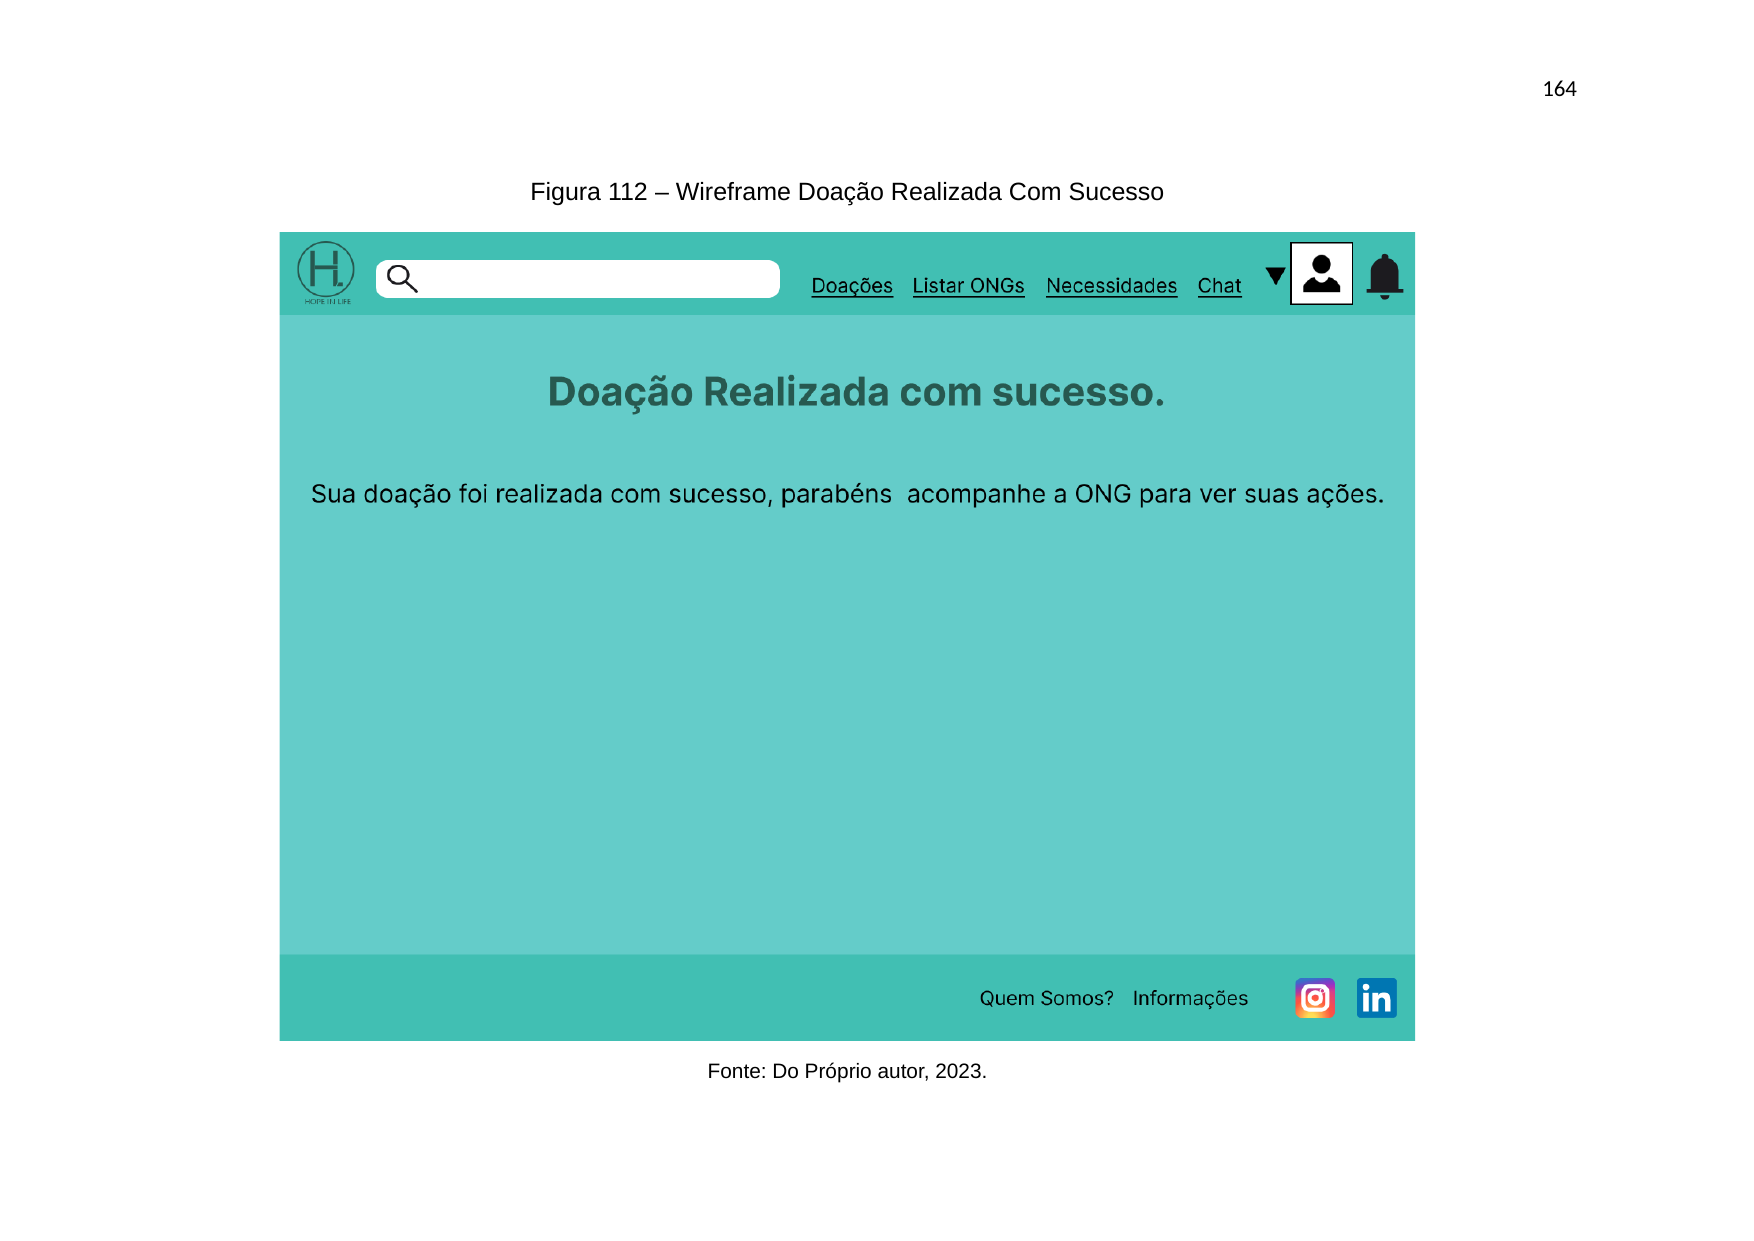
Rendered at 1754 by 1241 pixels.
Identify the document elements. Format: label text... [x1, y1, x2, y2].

picture [279, 232, 1416, 1041]
text Fonte: Do Próprio autor, 2023. [118, 1059, 1577, 1083]
